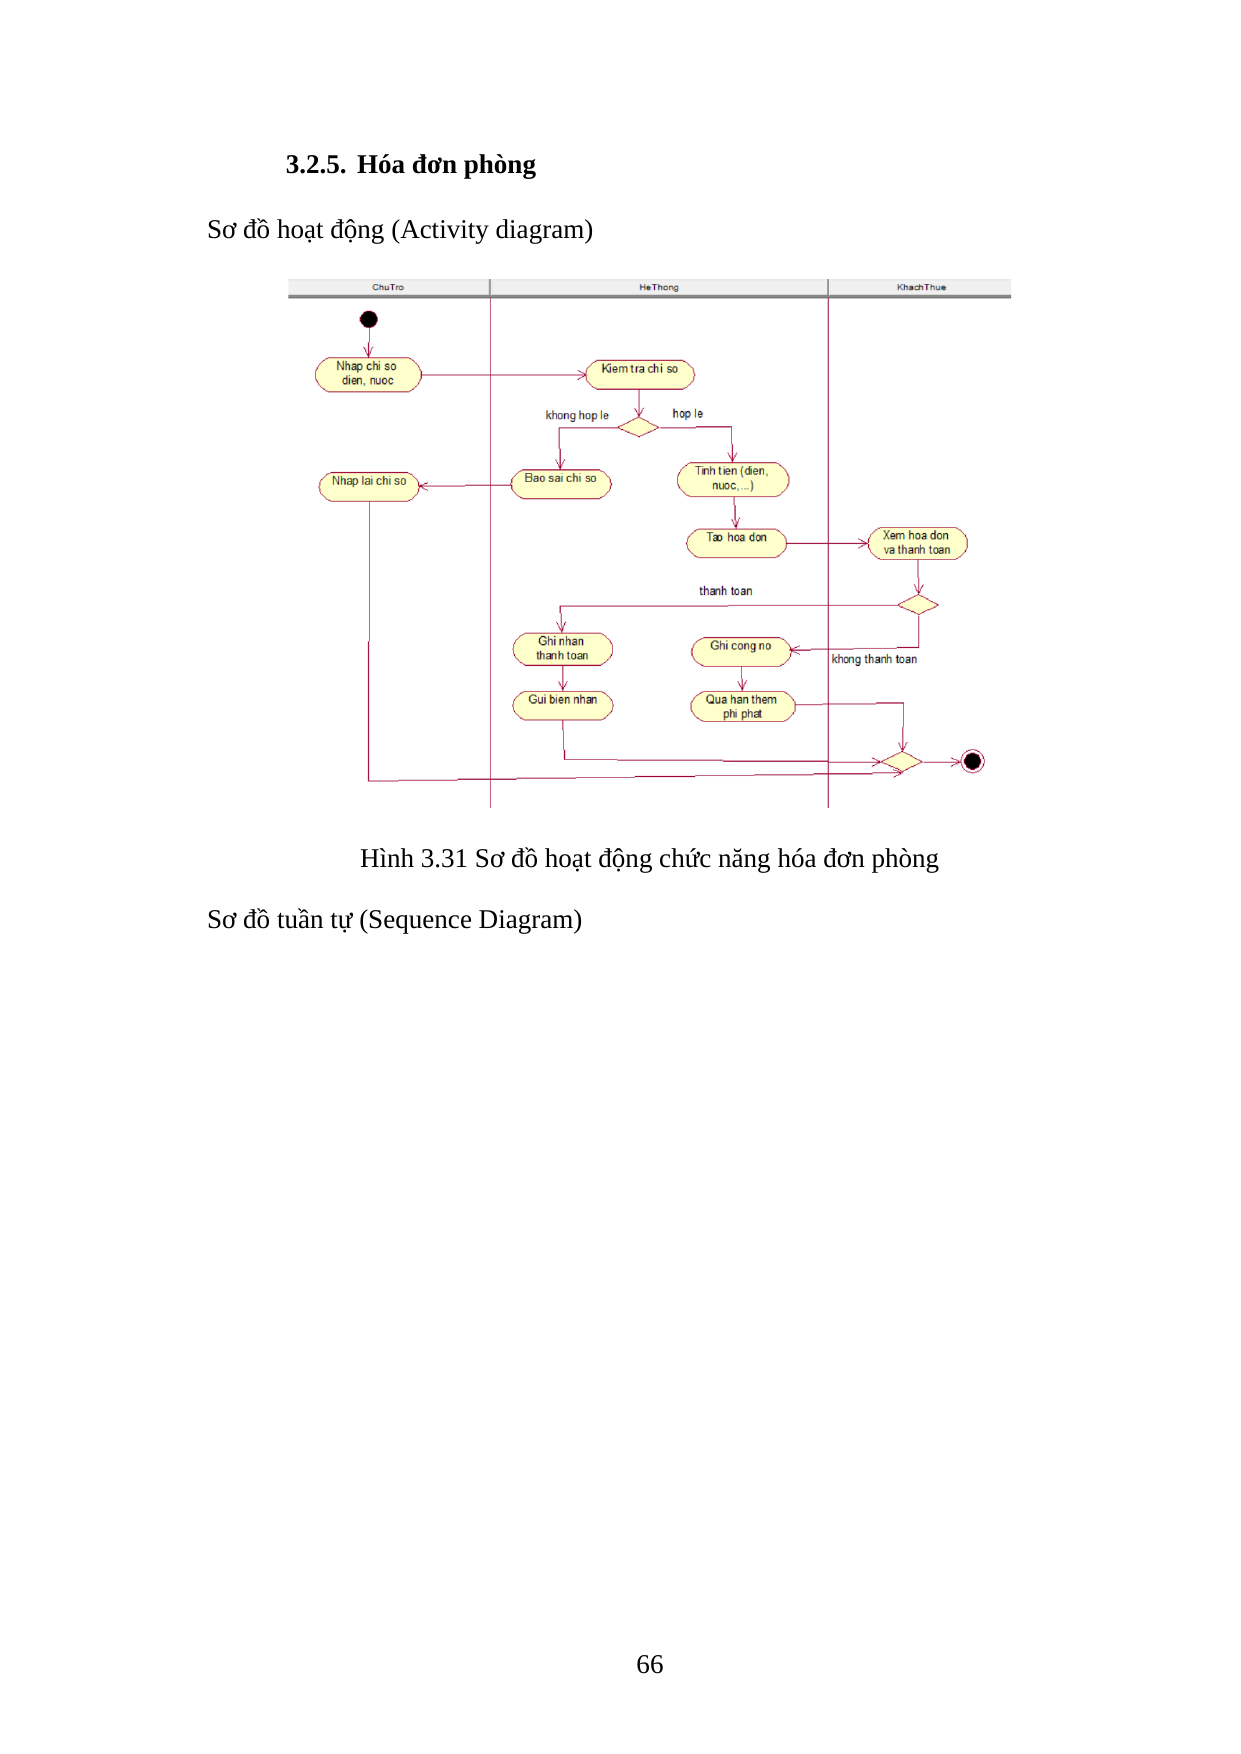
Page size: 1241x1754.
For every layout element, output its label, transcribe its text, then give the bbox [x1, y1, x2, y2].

text Hình 3.31 Sơ đồ hoạt động chức năng hóa đơn phòng [207, 842, 1092, 873]
subtitle Hóa đơn phòng [286, 148, 1092, 179]
picture [288, 279, 1012, 808]
text Sơ đồ hoạt động (Activity diagram) [207, 213, 1092, 244]
text Sơ đồ tuần tự (Sequence Diagram) [207, 903, 1092, 934]
